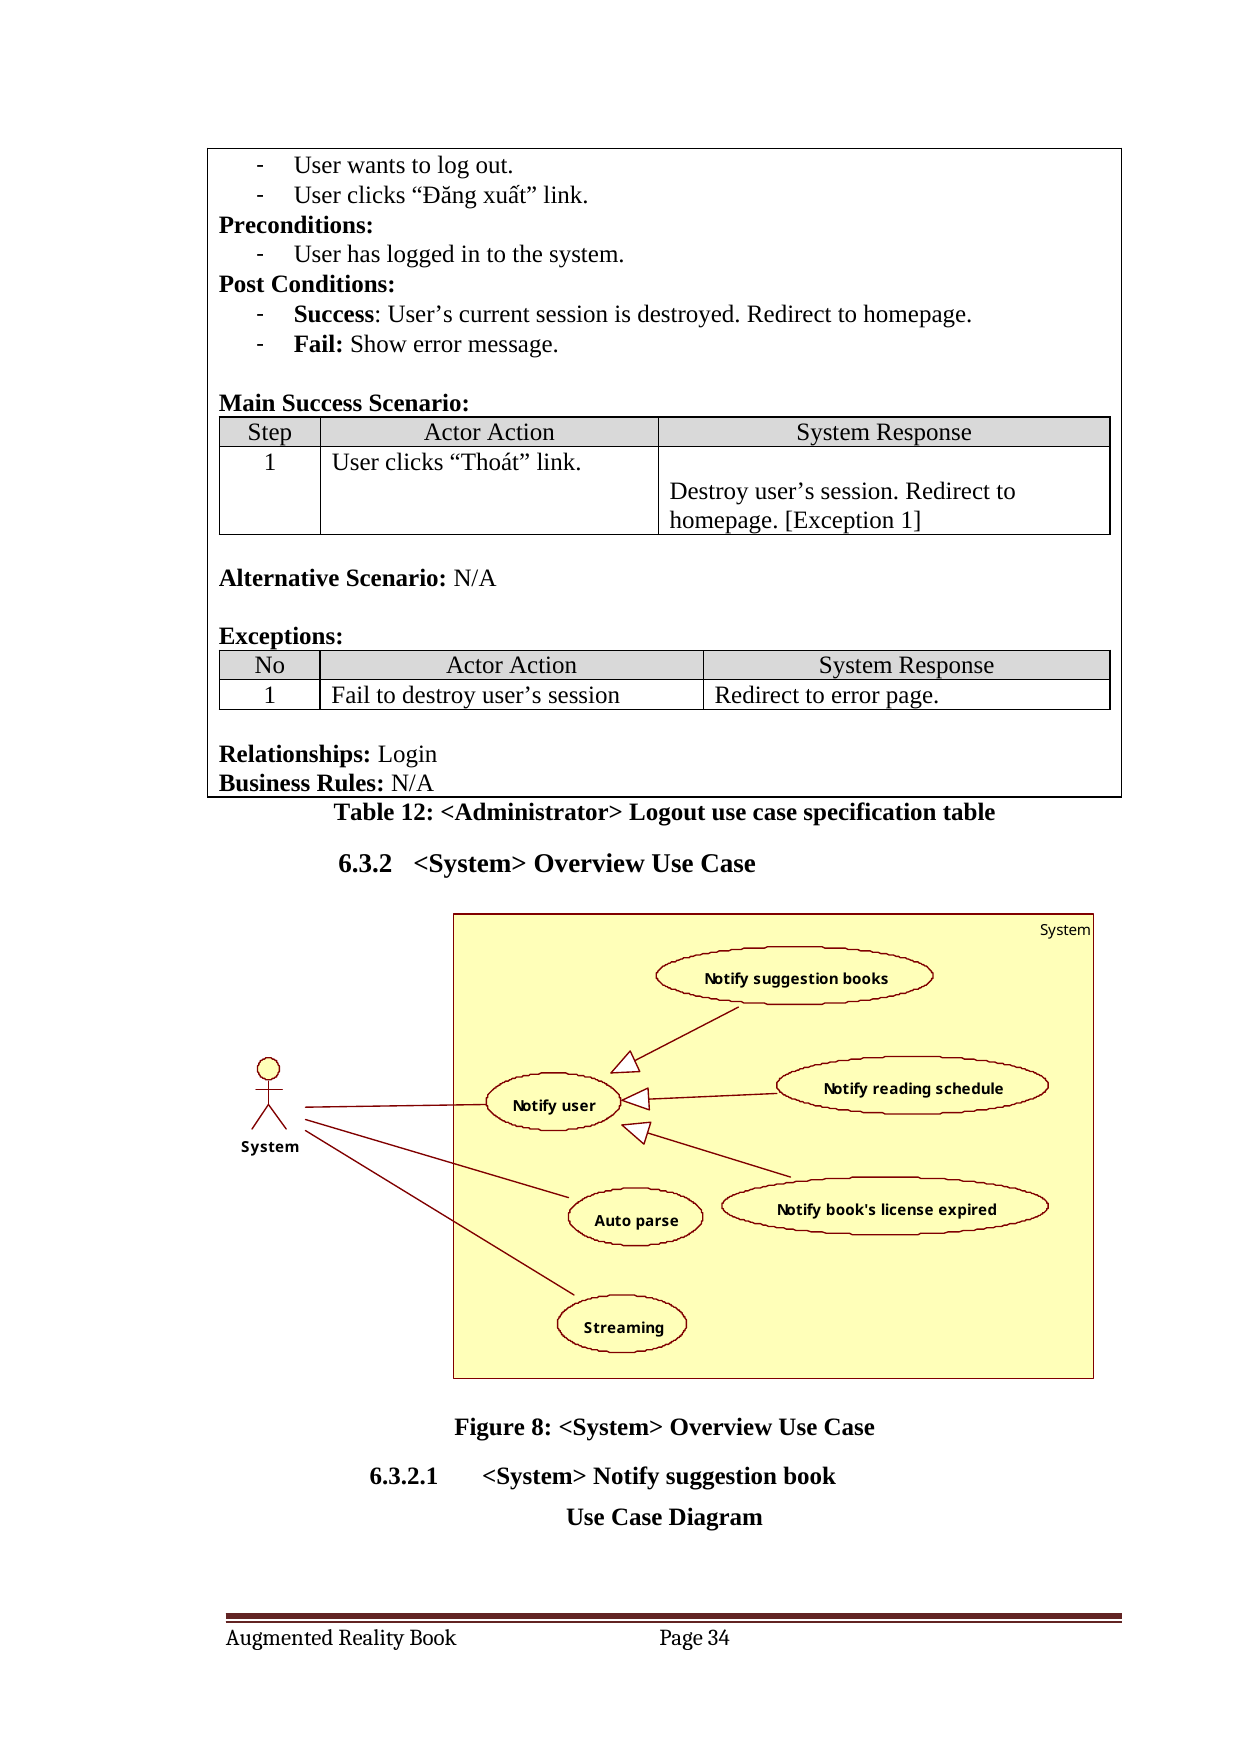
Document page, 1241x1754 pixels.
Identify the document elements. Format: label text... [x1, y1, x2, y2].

subtitle <System> Overview Use Case [338, 847, 1122, 878]
subtitle Use Case Diagram [207, 1502, 1122, 1531]
subtitle <System> Notify suggestion book [369, 1461, 1122, 1490]
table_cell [208, 149, 1121, 796]
text Figure 8: <System> Overview Use Case [207, 1412, 1122, 1440]
